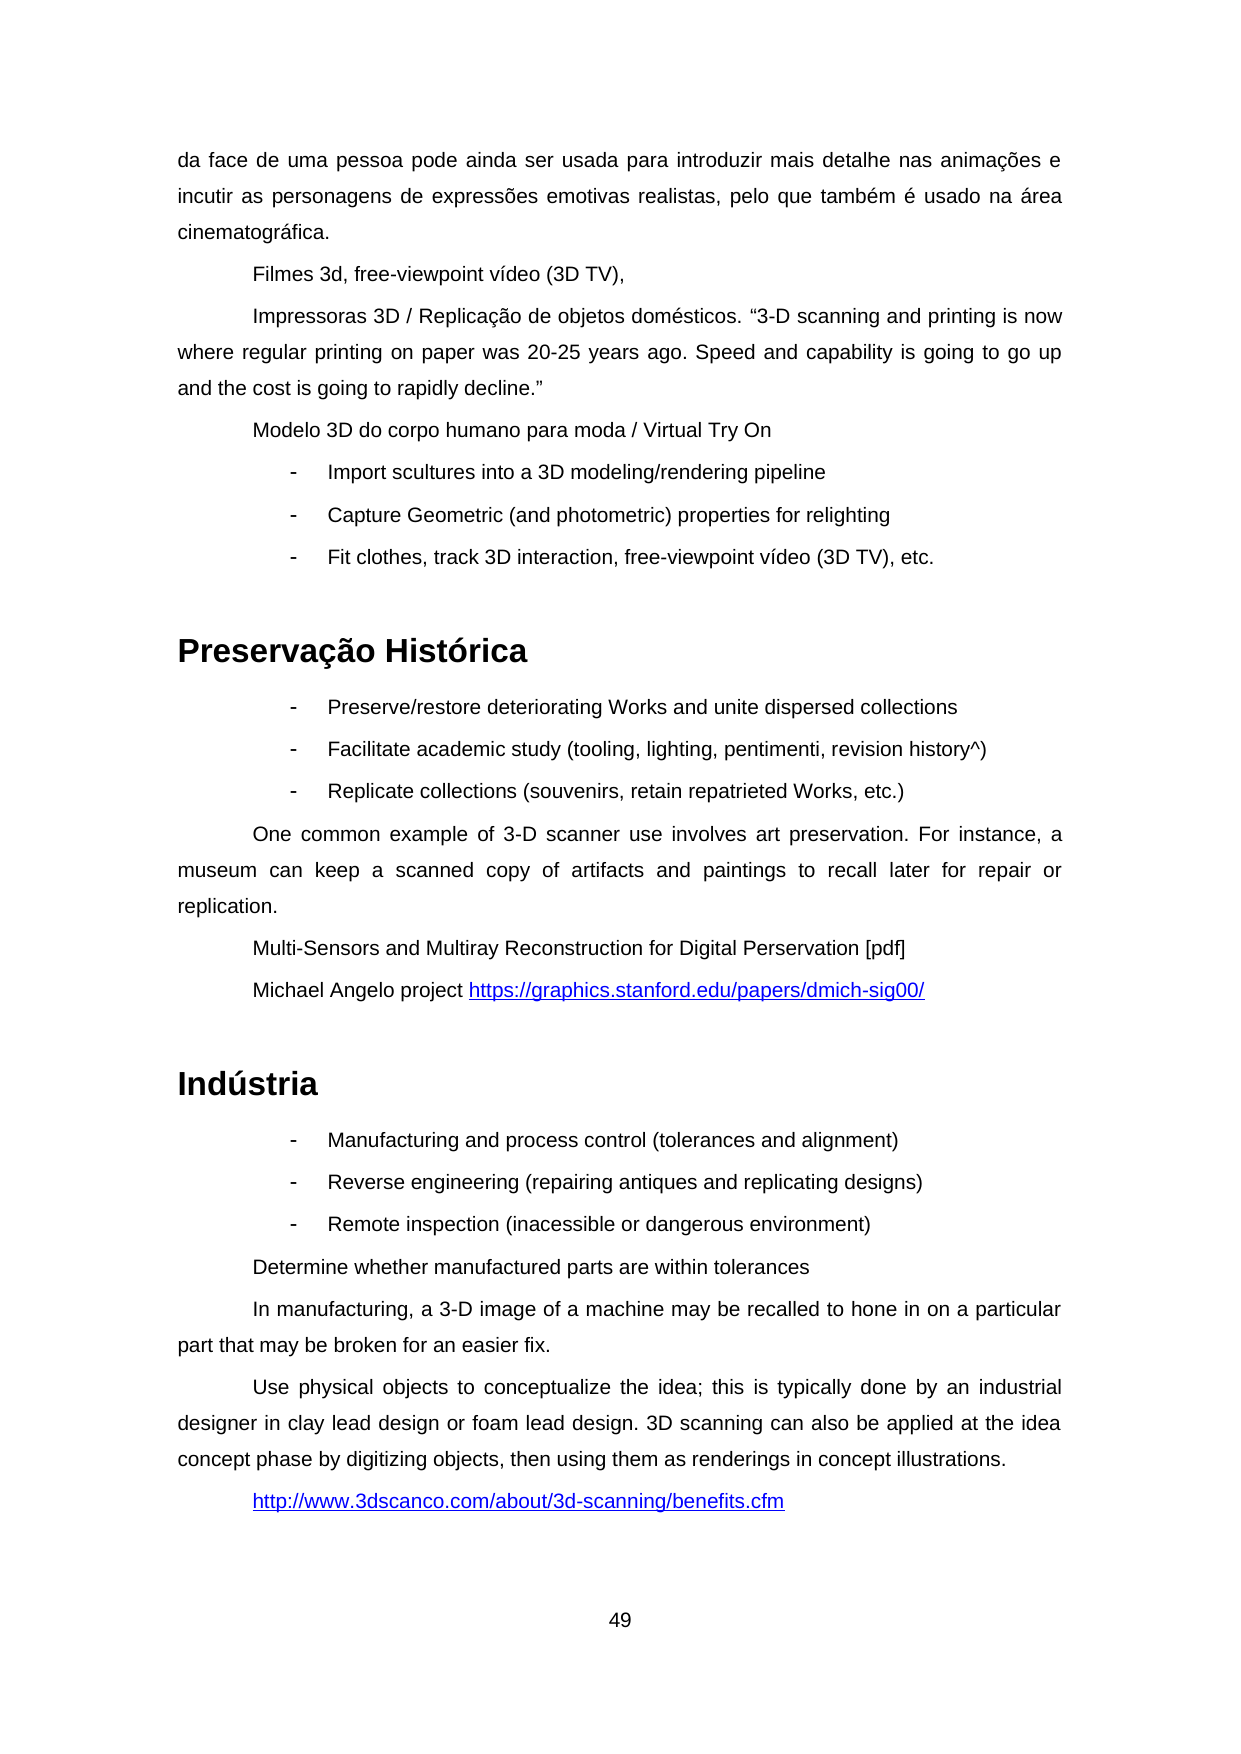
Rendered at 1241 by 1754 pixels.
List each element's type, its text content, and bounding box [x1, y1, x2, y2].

list Facilitate academic study (tooling, lighting, pentimenti, revision history^) [290, 737, 1063, 761]
text Indústria [177, 1064, 1063, 1102]
text Preservação Histórica [177, 631, 1063, 669]
list Replicate collections (souvenirs, retain repatrieted Works, etc.) [290, 779, 1063, 803]
text Use physical objects to conceptualize the idea; this is typically done by an industrial designer in clay lead design or foam lead design. 3D scanning can also be applied at the idea concept phase by digitizing objects, then using them as renderings in concept illustrations. [177, 1375, 1063, 1471]
list Remote inspection (inacessible or dangerous environment) [290, 1212, 1063, 1236]
list Preserve/restore deteriorating Works and unite dispersed collections [290, 695, 1063, 719]
list Manufacturing and process control (tolerances and alignment) [290, 1128, 1063, 1152]
text In manufacturing, a 3-D image of a machine may be recalled to hone in on a particular part that may be broken for an easier fix. [177, 1297, 1063, 1357]
list Capture Geometric (and photometric) properties for relighting [290, 502, 1063, 527]
text Impressoras 3D / Replicação de objetos domésticos. “3-D scanning and printing is now where regular printing on paper was 20-25 years ago. Speed and capability is going to go up and the cost is going to rapidly decline.” [177, 304, 1063, 400]
text Determine whether manufactured parts are within tolerances [177, 1254, 1063, 1278]
text Modelo 3D do corpo humano para moda / Virtual Try On [177, 418, 1063, 442]
list Fit clothes, track 3D interaction, free-viewpoint vídeo (3D TV), etc. [290, 545, 1063, 569]
text One common example of 3-D scanner use involves art preservation. For instance, a museum can keep a scanned copy of artifacts and paintings to recall later for repair or replication. [177, 822, 1063, 917]
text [177, 148, 1063, 243]
list Import scultures into a 3D modeling/rendering pipeline [290, 460, 1063, 484]
list Reverse engineering (repairing antiques and replicating designs) [290, 1170, 1063, 1194]
text Multi-Sensors and Multiray Reconstruction for Digital Perservation [pdf] [177, 936, 1063, 959]
text Filmes 3d, free-viewpoint vídeo (3D TV), [177, 262, 1063, 286]
text http://www.3dscanco.com/about/3d-scanning/benefits.cfm [177, 1489, 1063, 1513]
text Michael Angelo project https://graphics.stanford.edu/papers/dmich-sig00/ [177, 978, 1063, 1002]
